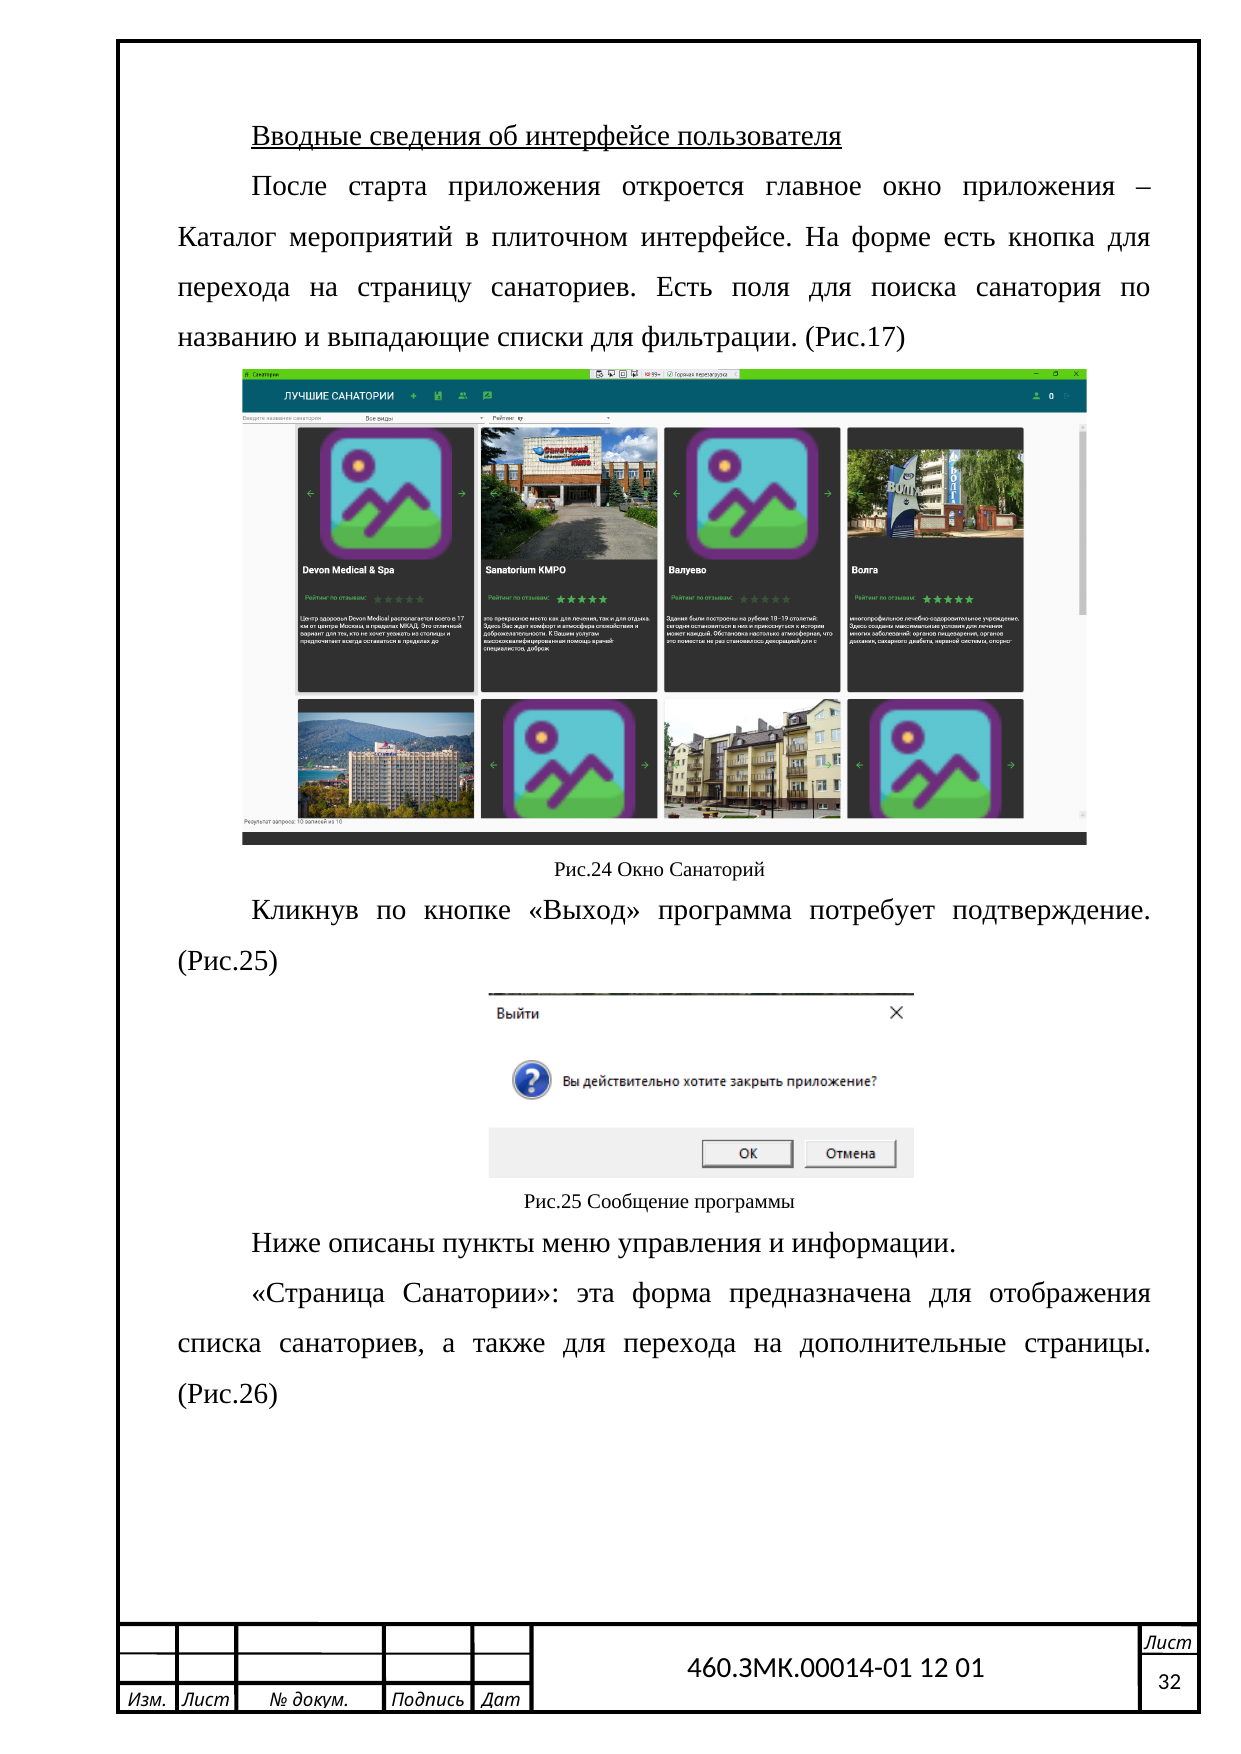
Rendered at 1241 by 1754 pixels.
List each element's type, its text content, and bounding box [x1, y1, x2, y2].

text Ниже описаны пункты меню управления и информации. [177, 1225, 1152, 1258]
text Кликнув по кнопке «Выход» программа потребует подтверждение. (Рис.25) [177, 892, 1152, 976]
text Рис.25 Сообщение программы [177, 1189, 1141, 1213]
text Рис.24 Окно Санаторий [177, 856, 1141, 881]
picture [242, 369, 1087, 845]
picture [488, 993, 914, 1178]
text «Страница Санатории»: эта форма предназначена для отображения списка санаториев, а также для перехода на дополнительные страницы. (Рис.26) [177, 1275, 1152, 1409]
text Вводные сведения об интерфейсе пользователя [177, 118, 1152, 152]
text После старта приложения откроется главное окно приложения – Каталог мероприятий в плиточном интерфейсе. На форме есть кнопка для перехода на страницу санаториев. Есть поля для поиска санатория по названию и выпадающие списки для фильтрации. (Рис.17) [177, 168, 1152, 353]
